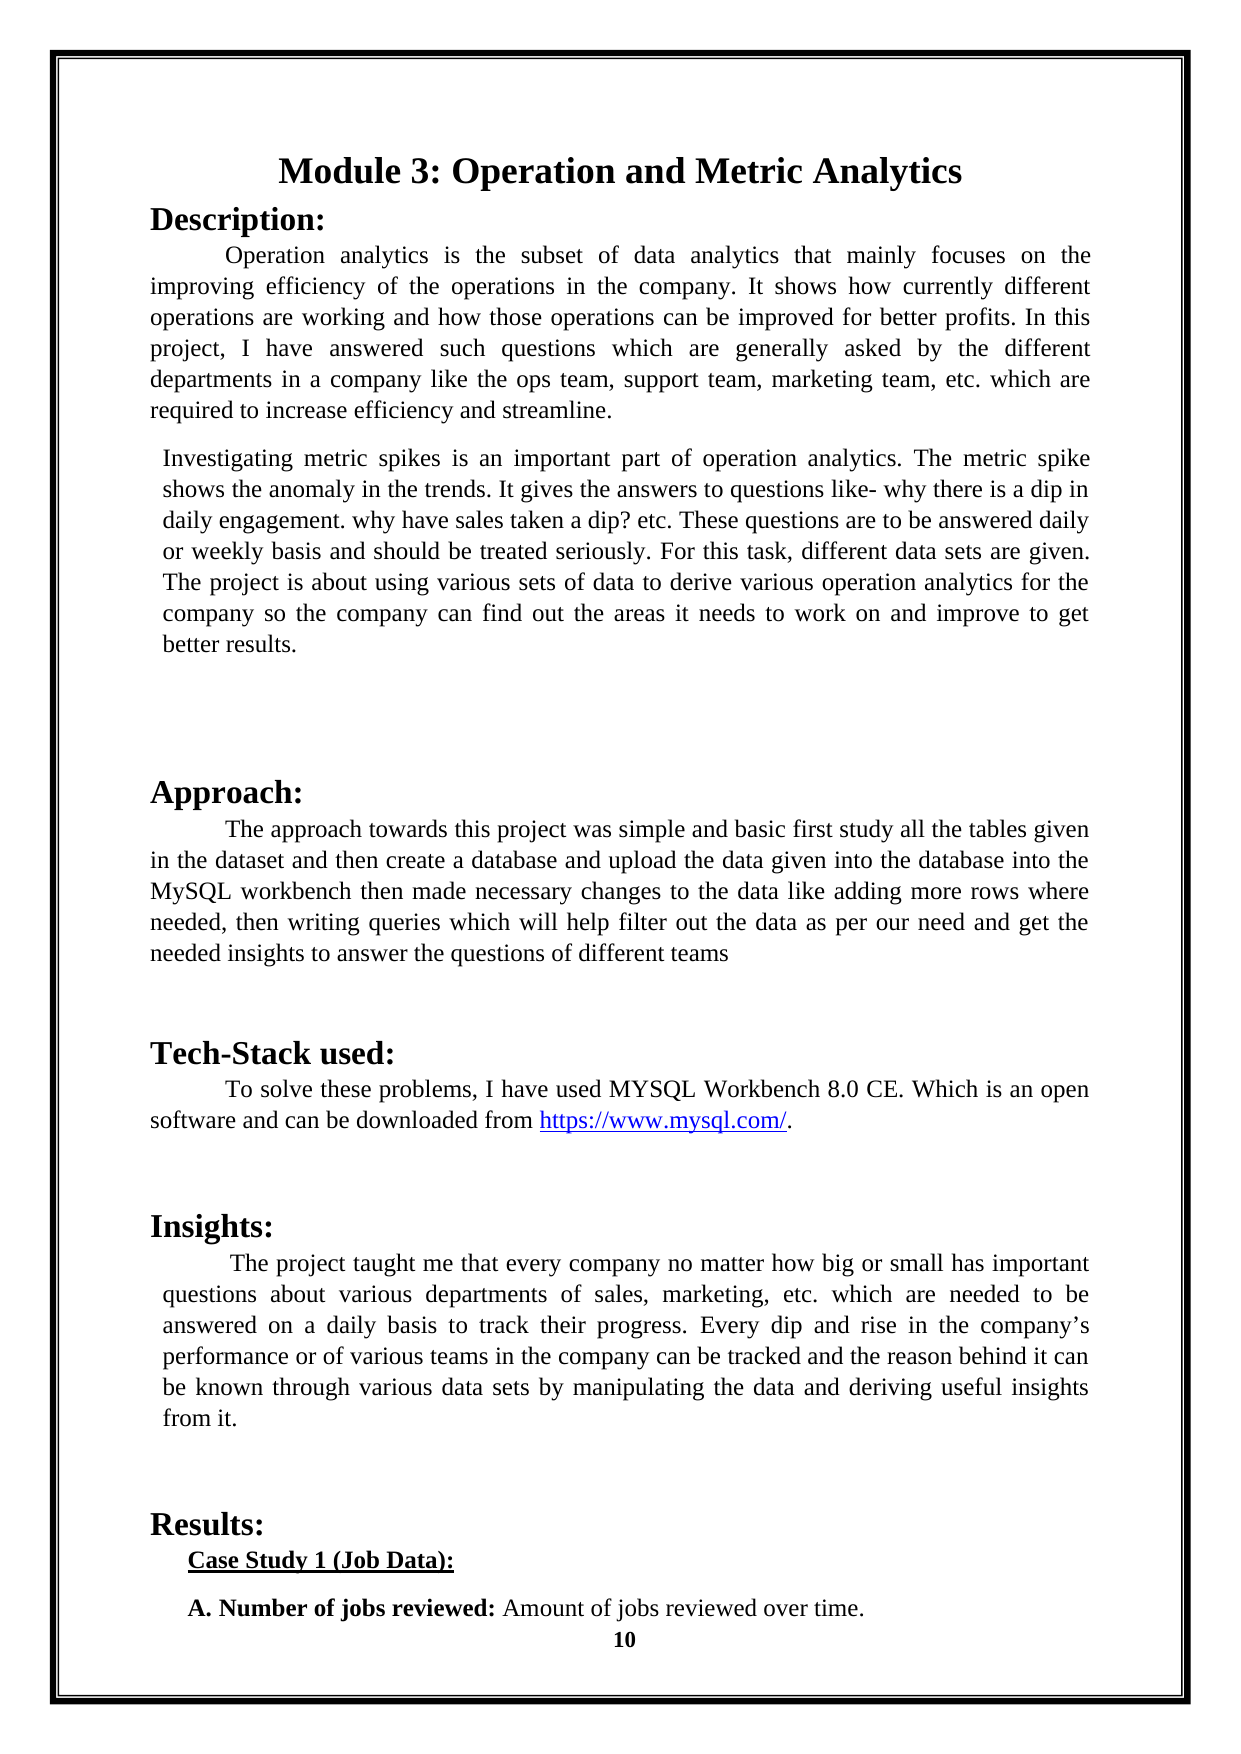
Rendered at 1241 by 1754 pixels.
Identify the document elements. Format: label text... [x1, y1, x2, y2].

text To solve these problems, I have used MYSQL Workbench 8.0 CE. Which is an open software and can be downloaded from https://www.mysql.com/. [150, 1074, 1090, 1134]
subtitle Module 3: Operation and Metric Analytics [278, 148, 1161, 191]
subtitle Insights: [150, 1206, 1161, 1244]
text The project taught me that every company no matter how big or small has important questions about various departments of sales, marketing, etc. which are needed to be answered on a daily basis to track their progress. Every dip and rise in the company’s performance or of various teams in the company can be tracked and the reason behind it can be known through various data sets by manipulating the data and deriving useful insights from it. [162, 1248, 1091, 1432]
subtitle Results: [150, 1504, 1161, 1542]
subtitle Approach: [150, 772, 1161, 811]
text A. Number of jobs reviewed: Amount of jobs reviewed over time. [187, 1593, 1161, 1622]
text Investigating metric spikes is an important part of operation analytics. The metric spike shows the anomaly in the trends. It gives the answers to questions like- why there is a dip in daily engagement. why have sales taken a dip? etc. These questions are to be answered daily or weekly basis and should be treated seriously. For this task, different data sets are given. The project is about using various sets of data to derive various operation analytics for the company so the company can find out the areas it needs to work on and improve to get better results. [162, 443, 1090, 658]
subtitle Tech-Stack used: [150, 1033, 1161, 1072]
text Operation analytics is the subset of data analytics that mainly focuses on the improving efficiency of the operations in the company. It shows how currently different operations are working and how those operations can be improved for better profits. In this project, I have answered such questions which are generally asked by the different departments in a company like the ops team, support team, marketing team, etc. which are required to increase efficiency and streamline. [150, 240, 1091, 424]
subtitle Description: [150, 199, 1161, 237]
text The approach towards this project was simple and basic first study all the tables given in the dataset and then create a database and upload the data given into the database into the MySQL workbench then made necessary changes to the data like adding more rows where needed, then writing queries which will help filter out the data as per our need and get the needed insights to answer the questions of different teams [150, 814, 1091, 967]
subtitle Case Study 1 (Job Data): [187, 1545, 1161, 1574]
